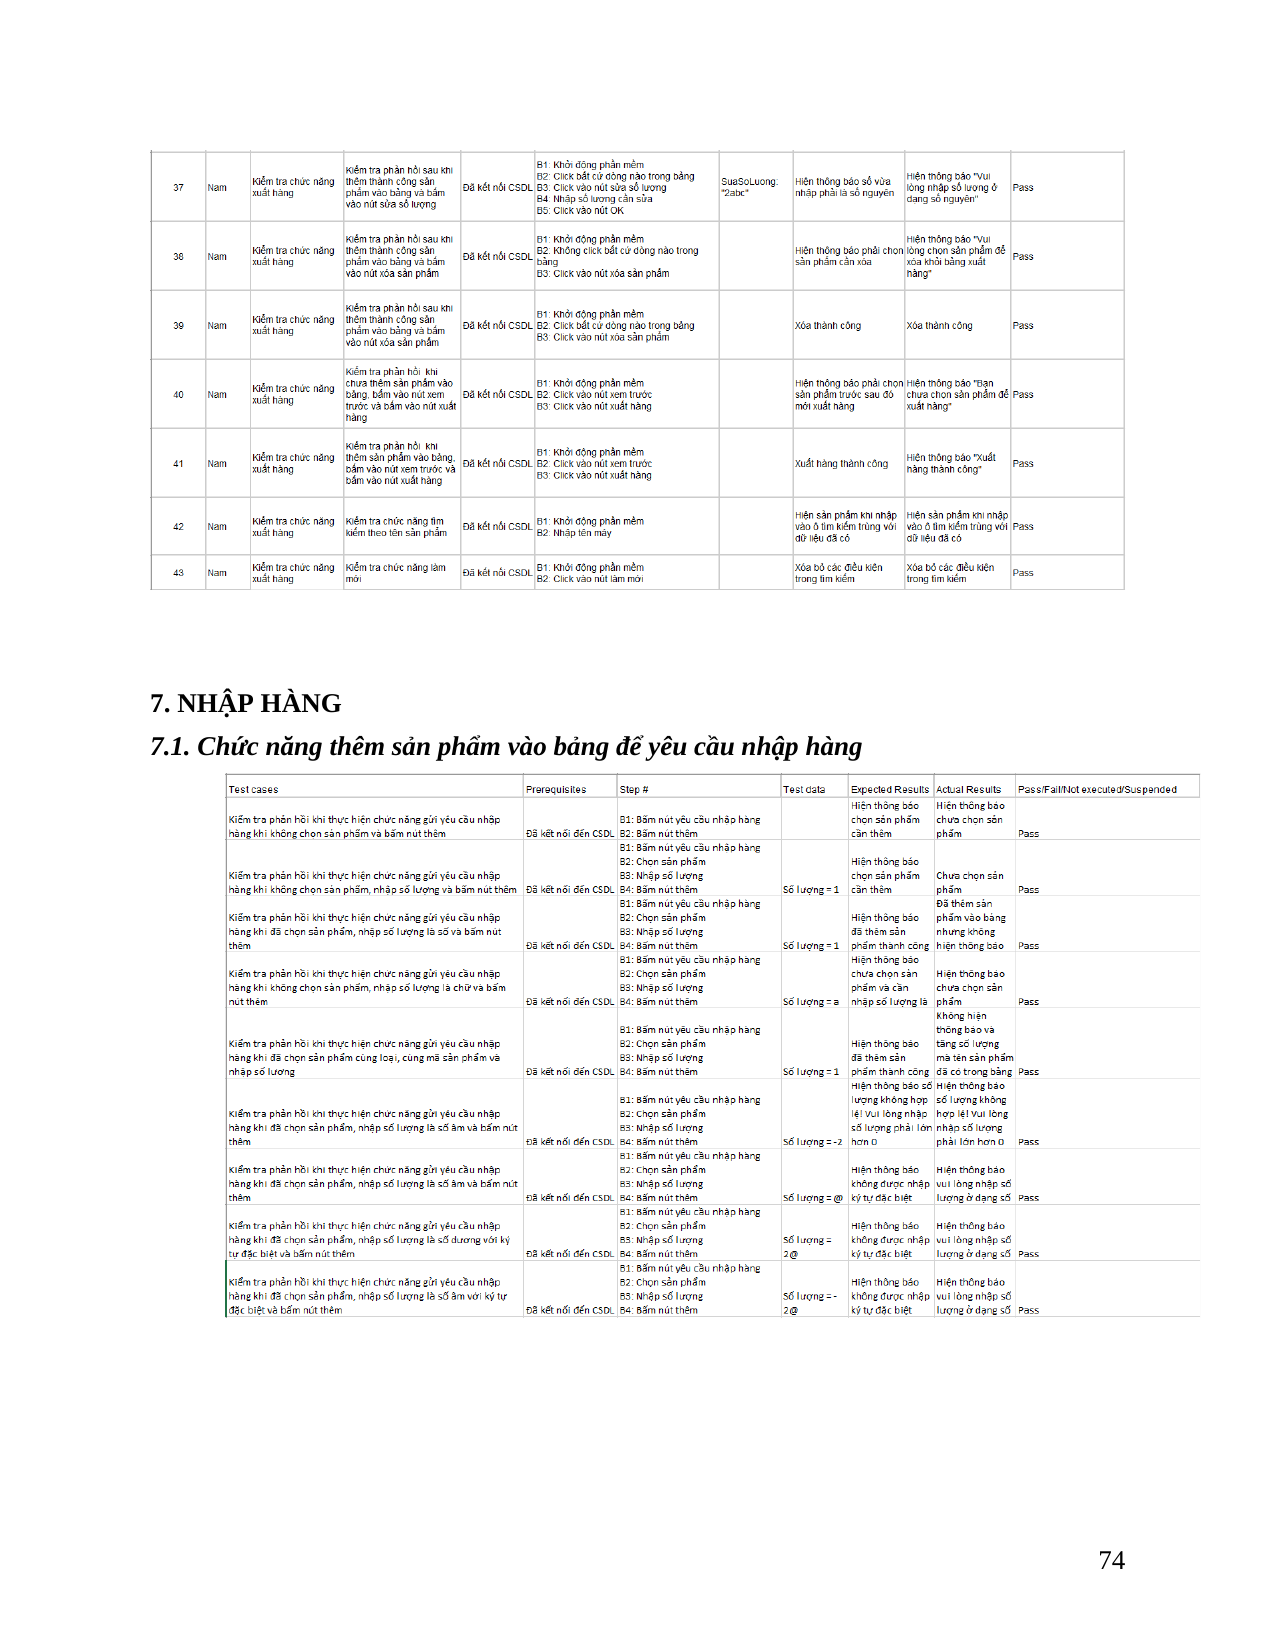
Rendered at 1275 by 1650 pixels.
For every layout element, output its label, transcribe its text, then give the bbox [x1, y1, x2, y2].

picture [225, 773, 1200, 1318]
picture [150, 150, 1125, 590]
subtitle 7.1. Chức năng thêm sản phẩm vào bảng để yêu cầu nhập hàng [150, 730, 1125, 761]
subtitle 7. NHẬP HÀNG [150, 687, 1125, 718]
